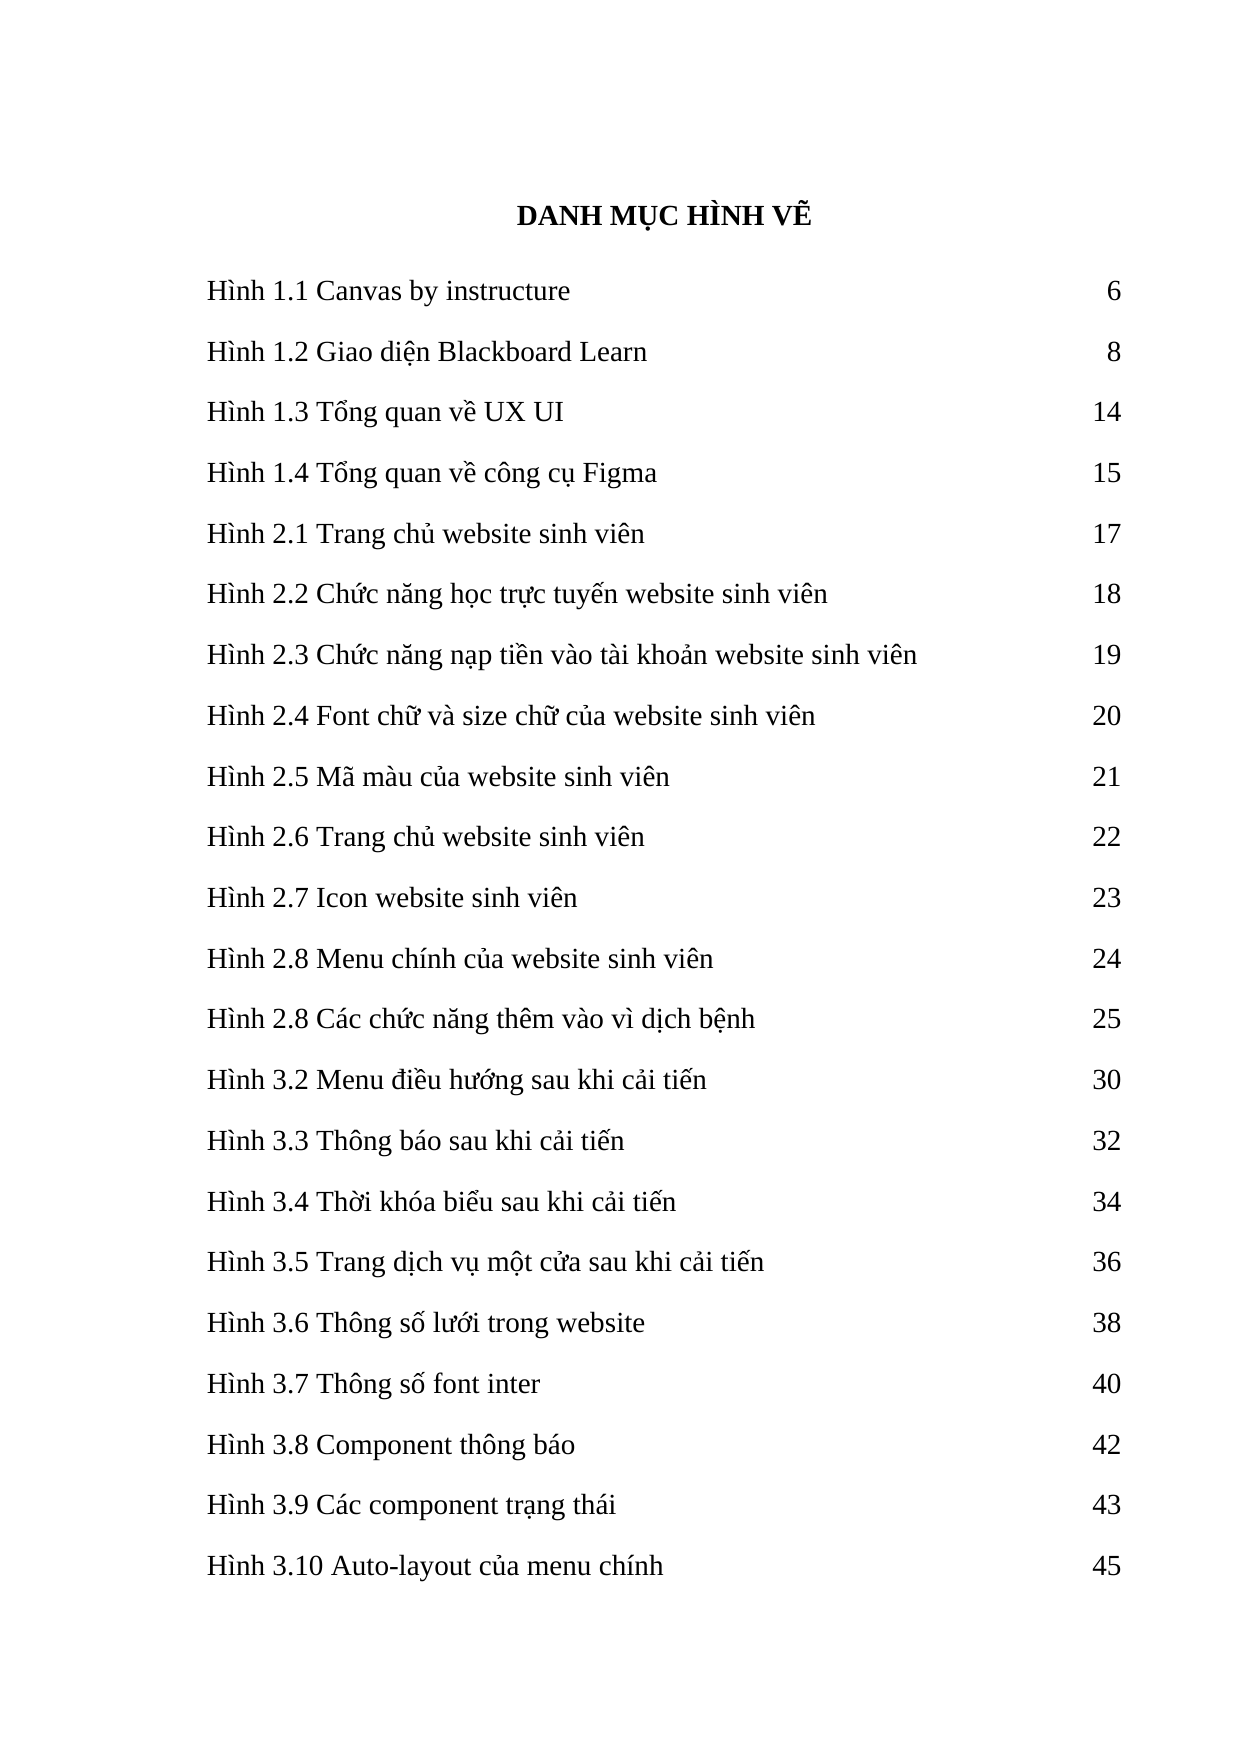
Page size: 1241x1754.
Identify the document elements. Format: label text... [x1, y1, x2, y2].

subtitle DANH MỤC HÌNH VẼ [207, 198, 1122, 231]
